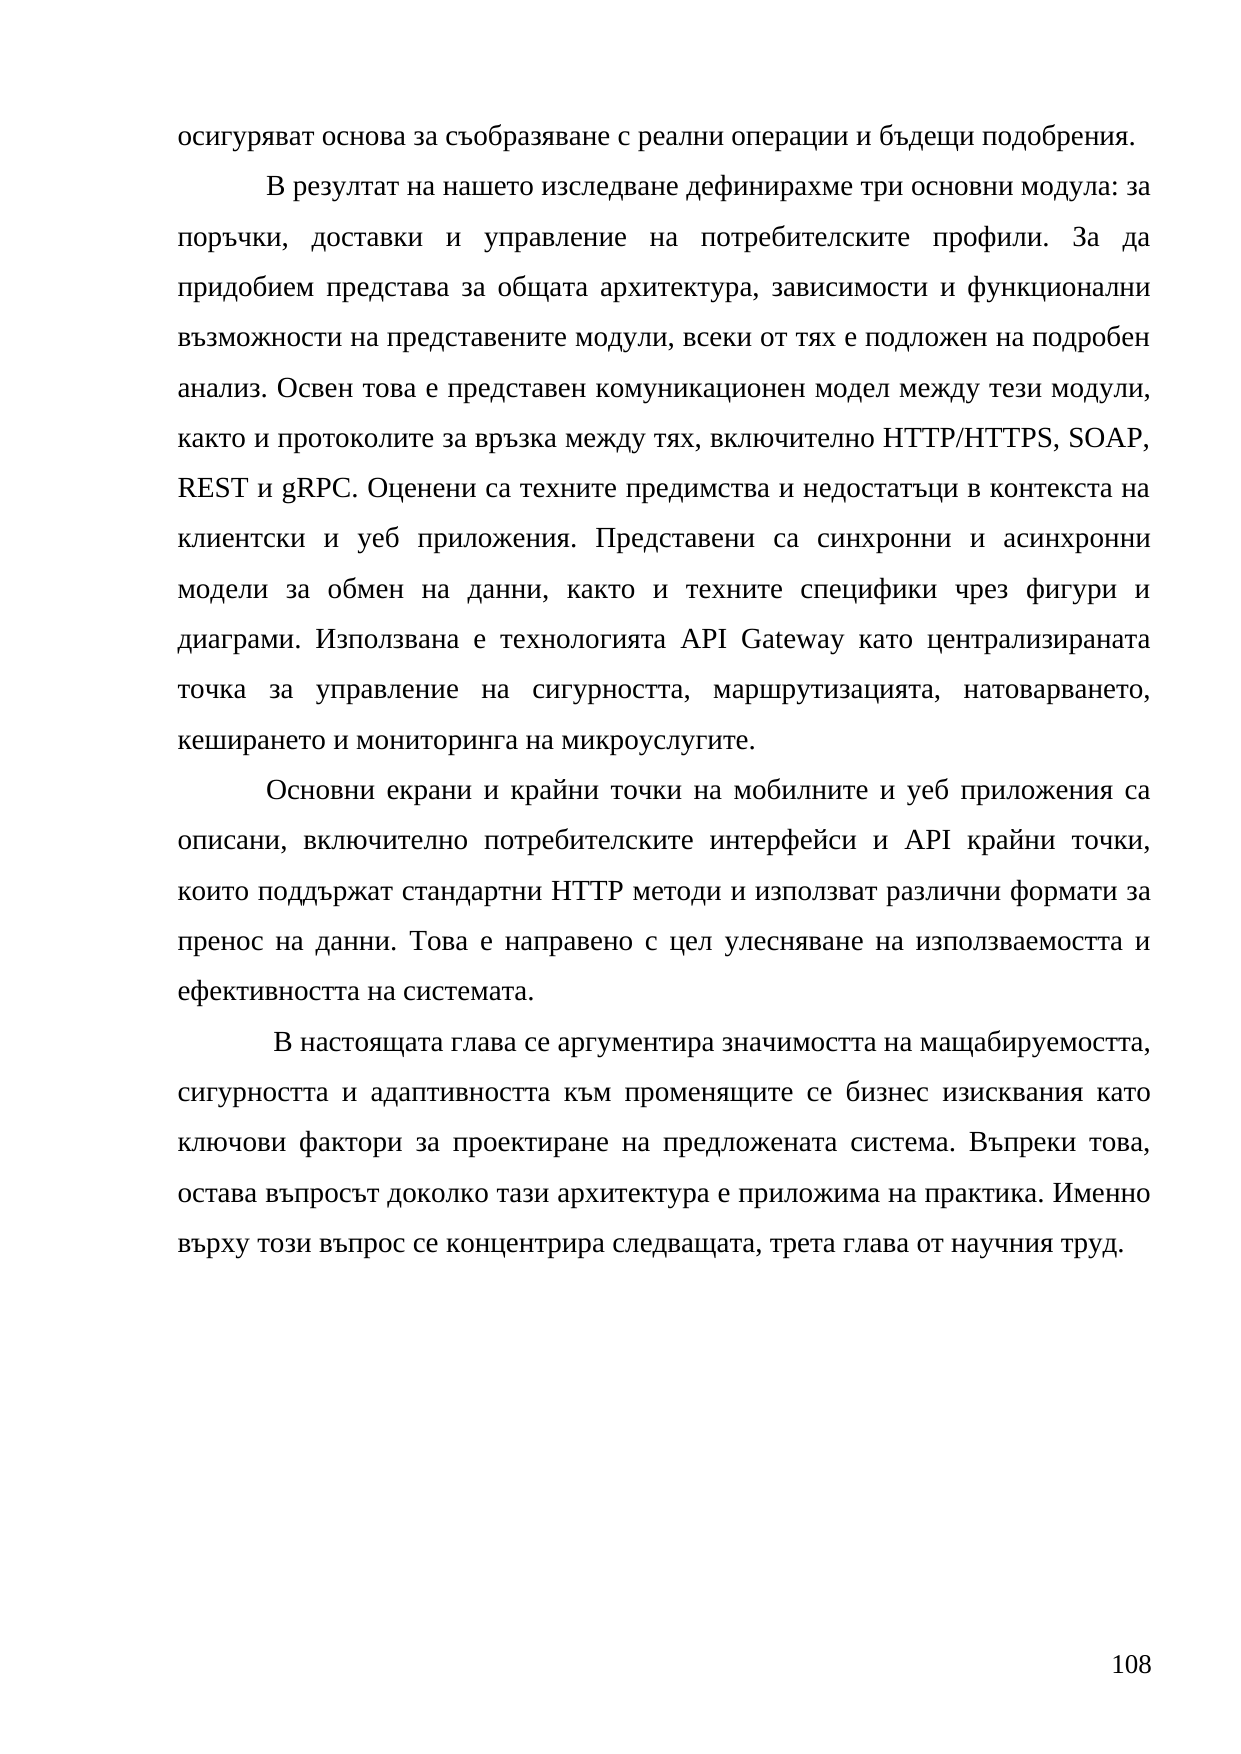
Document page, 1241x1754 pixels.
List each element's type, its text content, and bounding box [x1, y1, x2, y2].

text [177, 118, 1152, 152]
text В настоящата глава се аргументира значимостта на мащабируемостта, сигурността и адаптивността към променящите се бизнес изисквания като ключови фактори за проектиране на предложената система. Въпреки това, остава въпросът доколко тази архитектура е приложима на практика. Именно върху този въпрос се концентрира следващата, трета глава от научния труд. [177, 1024, 1152, 1258]
text Основни екрани и крайни точки на мобилните и уеб приложения са описани, включително потребителските интерфейси и API крайни точки, които поддържат стандартни HTTP методи и използват различни формати за пренос на данни. Това е направено с цел улесняване на използваемостта и ефективността на системата. [177, 772, 1152, 1007]
text В резултат на нашето изследване дефинирахме три основни модула: за поръчки, доставки и управление на потребителските профили. За да придобием представа за общата архитектура, зависимости и функционални възможности на представените модули, всеки от тях е подложен на подробен анализ. Освен това е представен комуникационен модел между тези модули, както и протоколите за връзка между тях, включително HTTP/HTTPS, SOAP, REST и gRPC. Оценени са техните предимства и недостатъци в контекста на клиентски и уеб приложения. Представени са синхронни и асинхронни модели за обмен на данни, както и техните специфики чрез фигури и диаграми. Използвана е технологията API Gateway като централизираната точка за управление на сигурността, маршрутизацията, натоварването, кеширането и мониторинга на микроуслугите. [177, 168, 1152, 755]
